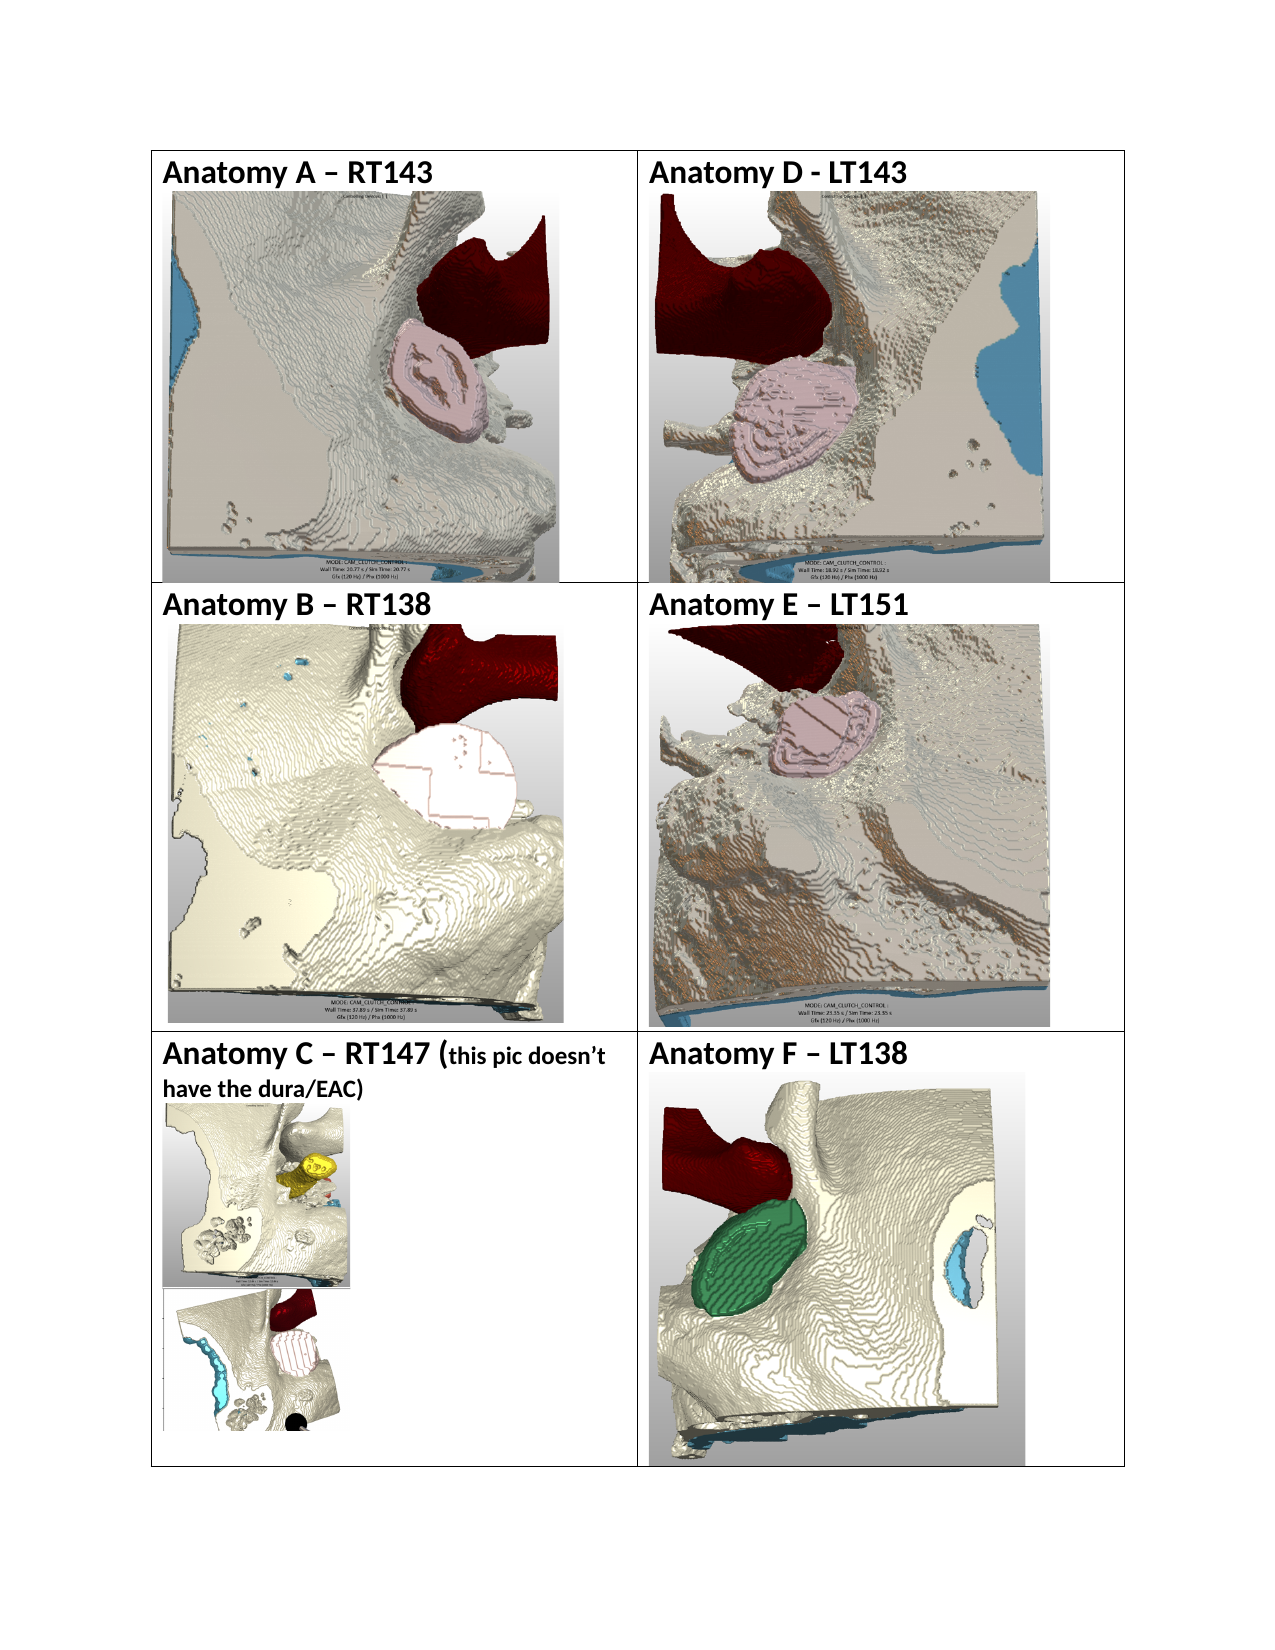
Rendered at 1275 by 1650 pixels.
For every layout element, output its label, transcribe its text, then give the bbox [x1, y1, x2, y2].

picture [162, 1103, 351, 1431]
table_cell Anatomy C – RT147 (this pic doesn’t have the dura/EAC) [152, 1032, 637, 1466]
picture [167, 624, 564, 1023]
table_cell Anatomy E – LT151 [638, 583, 1124, 1031]
picture [648, 191, 1051, 583]
picture [162, 191, 560, 583]
table_header Anatomy A – RT143 [152, 151, 637, 582]
picture [648, 624, 1050, 1027]
table_cell Anatomy B – RT138 [152, 583, 637, 1031]
table_cell Anatomy F – LT138 [638, 1032, 1124, 1466]
table_header Anatomy D - LT143 [638, 151, 1124, 582]
picture [648, 1072, 1026, 1466]
